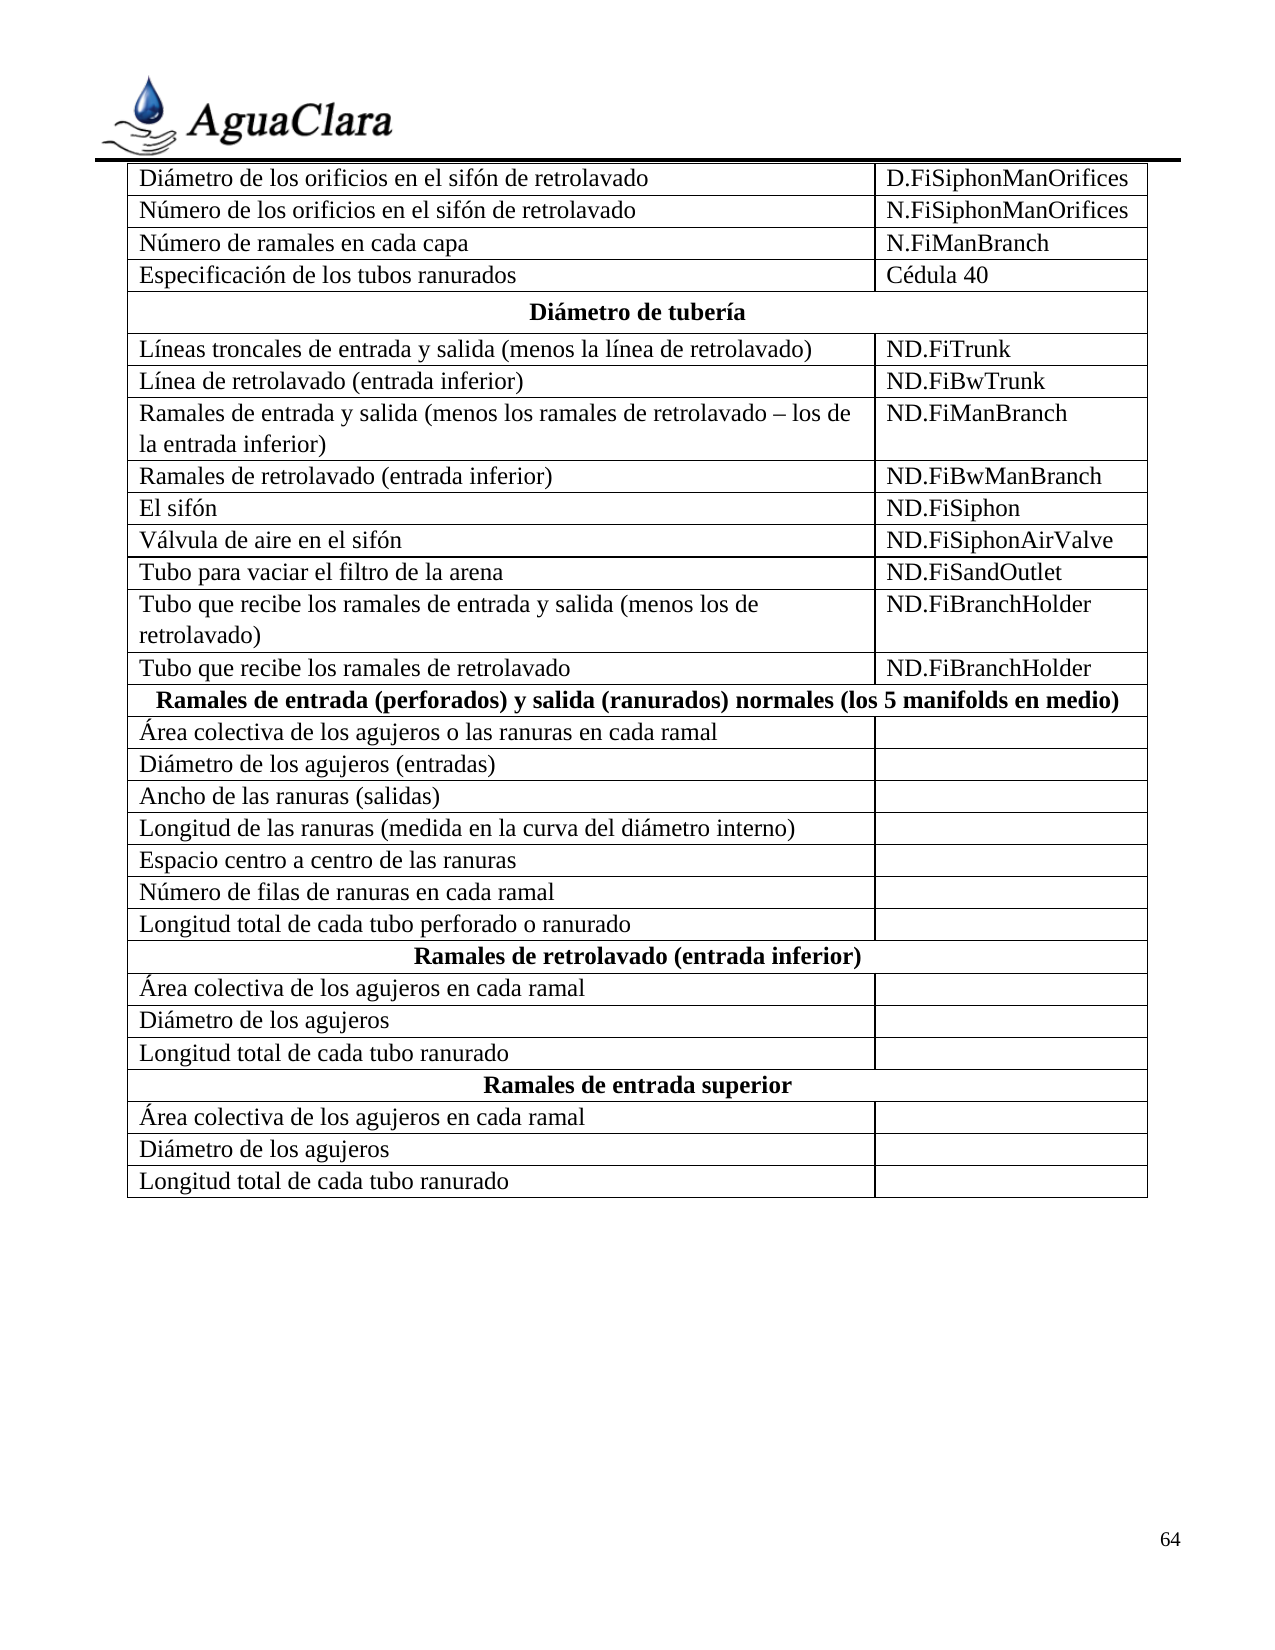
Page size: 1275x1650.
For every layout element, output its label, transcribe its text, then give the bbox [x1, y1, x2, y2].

table_cell Válvula de aire en el sifón [128, 525, 874, 556]
table_cell [876, 877, 1147, 908]
table_cell ND.FiBranchHolder [876, 653, 1147, 684]
table_cell ND.FiSandOutlet [876, 558, 1147, 588]
table_cell Espacio centro a centro de las ranuras [128, 845, 874, 876]
table_cell ND.FiSiphon [876, 493, 1147, 524]
table_cell Diámetro de tubería [128, 292, 1147, 333]
table_cell Número de los orificios en el sifón de retrolavado [128, 196, 874, 227]
table_cell Longitud total de cada tubo ranurado [128, 1038, 874, 1069]
table_cell [876, 1038, 1147, 1069]
table_cell N.FiManBranch [876, 228, 1147, 259]
table_cell Ancho de las ranuras (salidas) [128, 781, 874, 812]
table_cell Ramales de retrolavado (entrada inferior) [128, 941, 1147, 972]
table_cell ND.FiBwTrunk [876, 366, 1147, 397]
table_cell Diámetro de los agujeros (entradas) [128, 749, 874, 780]
table_cell Diámetro de los agujeros [128, 1006, 874, 1037]
table_cell Longitud total de cada tubo perforado o ranurado [128, 909, 874, 940]
table_cell Tubo que recibe los ramales de retrolavado [128, 653, 874, 684]
picture [94, 75, 412, 158]
table_cell N.FiSiphonManOrifices [876, 196, 1147, 227]
table_cell Tubo para vaciar el filtro de la arena [128, 558, 874, 588]
table_cell Área colectiva de los agujeros o las ranuras en cada ramal [128, 717, 874, 748]
table_cell ND.FiTrunk [876, 334, 1147, 365]
table_cell Tubo que recibe los ramales de entrada y salida (menos los de retrolavado) [128, 590, 874, 652]
table_cell ND.FiManBranch [876, 398, 1147, 460]
table_cell Línea de retrolavado (entrada inferior) [128, 366, 874, 397]
table_cell Diámetro de los orificios en el sifón de retrolavado [128, 164, 874, 194]
table_cell [876, 1006, 1147, 1037]
table_cell Número de ramales en cada capa [128, 228, 874, 259]
table_cell D.FiSiphonManOrifices [876, 164, 1147, 194]
table_cell [876, 909, 1147, 940]
table_cell [876, 1134, 1147, 1165]
table_cell [876, 813, 1147, 844]
table_cell [876, 717, 1147, 748]
table_cell Longitud de las ranuras (medida en la curva del diámetro interno) [128, 813, 874, 844]
table_cell Número de filas de ranuras en cada ramal [128, 877, 874, 908]
table_cell Área colectiva de los agujeros en cada ramal [128, 974, 874, 1004]
table_cell [876, 1166, 1147, 1197]
table_cell [876, 845, 1147, 876]
table_cell Longitud total de cada tubo ranurado [128, 1166, 874, 1197]
table_cell Ramales de entrada y salida (menos los ramales de retrolavado – los de la entrada inferior) [128, 398, 874, 460]
table_cell Ramales de retrolavado (entrada inferior) [128, 461, 874, 492]
table_cell Ramales de entrada (perforados) y salida (ranurados) normales (los 5 manifolds en medio) [128, 685, 1147, 716]
table_cell Cédula 40 [876, 260, 1147, 291]
table_cell Especificación de los tubos ranurados [128, 260, 874, 291]
table_cell Área colectiva de los agujeros en cada ramal [128, 1102, 874, 1133]
table_cell [876, 974, 1147, 1004]
table_cell Diámetro de los agujeros [128, 1134, 874, 1165]
table_cell ND.FiBwManBranch [876, 461, 1147, 492]
table_cell [876, 1102, 1147, 1133]
table_cell [876, 749, 1147, 780]
table_cell Ramales de entrada superior [128, 1070, 1147, 1101]
table_cell ND.FiSiphonAirValve [876, 525, 1147, 556]
table_cell El sifón [128, 493, 874, 524]
table_cell Líneas troncales de entrada y salida (menos la línea de retrolavado) [128, 334, 874, 365]
table_cell ND.FiBranchHolder [876, 590, 1147, 652]
table_cell [876, 781, 1147, 812]
